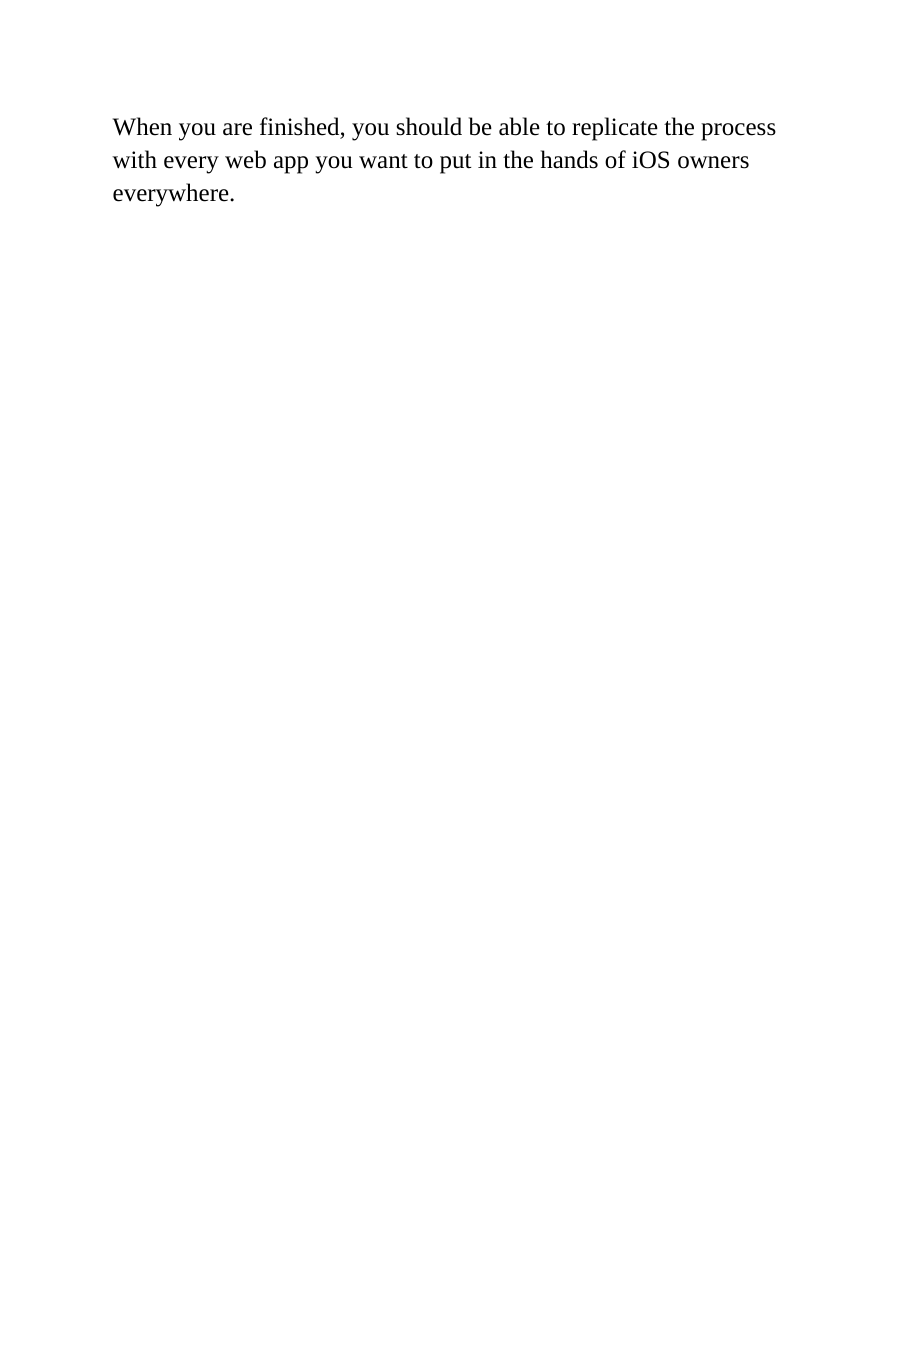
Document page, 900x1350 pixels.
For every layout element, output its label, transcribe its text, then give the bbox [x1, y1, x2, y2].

text When you are finished, you should be able to replicate the process with every web app you want to put in the hands of iOS owners everywhere. [112, 112, 787, 207]
